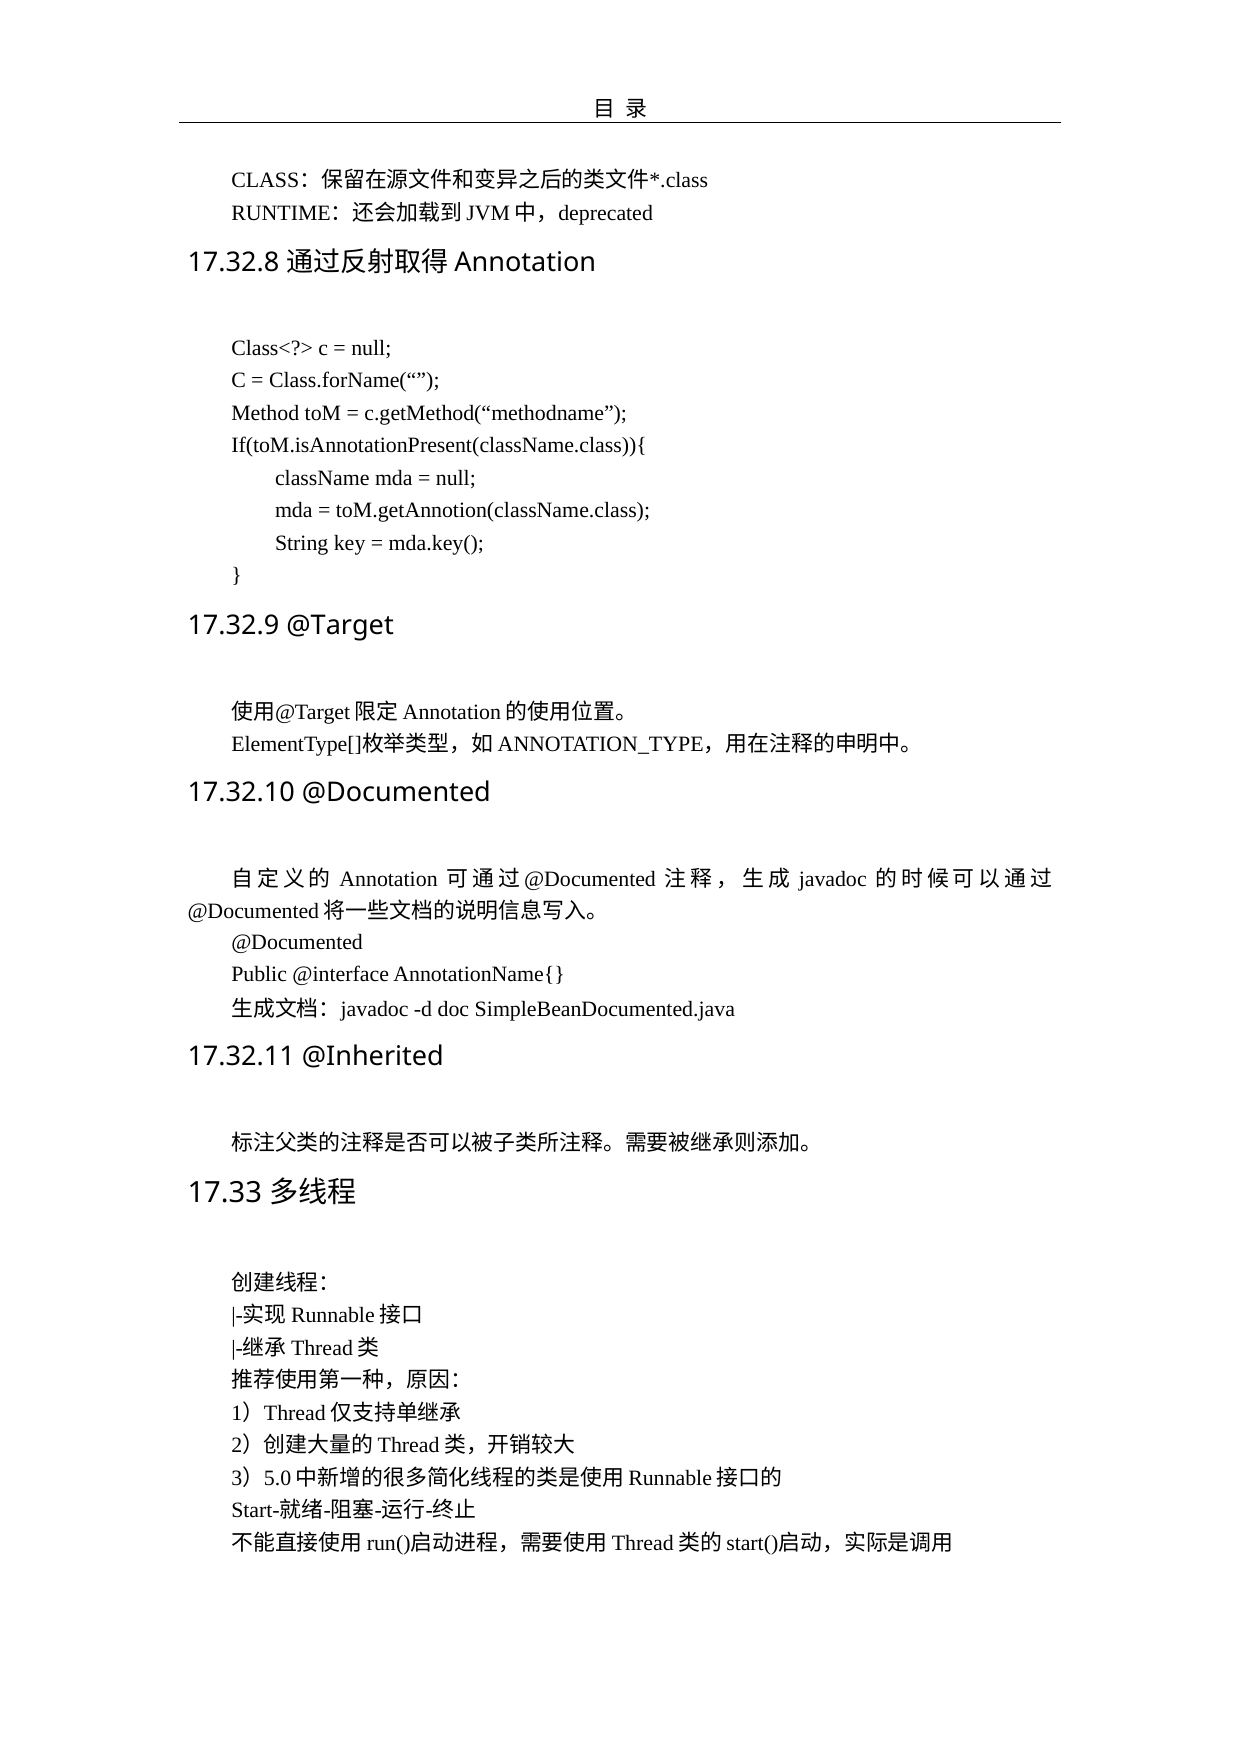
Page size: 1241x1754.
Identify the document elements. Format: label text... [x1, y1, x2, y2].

text 生成文档：javadoc -d doc SimpleBeanDocumented.java [187, 990, 1053, 1023]
text 推荐使用第一种，原因： [187, 1362, 1053, 1394]
text Start-就绪-阻塞-运行-终止 [187, 1492, 1053, 1524]
subtitle @Documented [187, 758, 1053, 823]
subtitle @Inherited [187, 1023, 1053, 1088]
text ElementType[]枚举类型，如ANNOTATION_TYPE，用在注释的申明中。 [187, 726, 1053, 758]
subtitle @Target [187, 591, 1053, 656]
text CLASS：保留在源文件和变异之后的类文件*.class [187, 162, 1053, 194]
text |-实现Runnable接口 [187, 1297, 1053, 1329]
text 3）5.0中新增的很多简化线程的类是使用Runnable接口的 [187, 1459, 1053, 1492]
text 使用@Target限定Annotation的使用位置。 [187, 693, 1053, 726]
text className mda = null; [187, 461, 1053, 494]
text Method toM = c.getMethod(“methodname”); [187, 396, 1053, 429]
text 不能直接使用run()启动进程，需要使用Thread类的start()启动，实际是调用 [187, 1524, 1053, 1557]
text @Documented [187, 925, 1053, 958]
text 标注父类的注释是否可以被子类所注释。需要被继承则添加。 [187, 1124, 1053, 1157]
text 自定义的Annotation可通过@Documented注释，生成javadoc的时候可以通过@Documented将一些文档的说明信息写入。 [187, 860, 1053, 925]
text 1）Thread仅支持单继承 [187, 1394, 1053, 1427]
text 创建线程： [187, 1264, 1053, 1297]
text Class<?> c = null; [187, 331, 1053, 364]
text String key = mda.key(); [187, 526, 1053, 559]
text Public @interface AnnotationName{} [187, 958, 1053, 990]
text If(toM.isAnnotationPresent(className.class)){ [187, 429, 1053, 461]
text |-继承Thread类 [187, 1329, 1053, 1362]
text C = Class.forName(“”); [187, 364, 1053, 396]
subtitle 通过反射取得Annotation [187, 227, 1053, 292]
text RUNTIME：还会加载到JVM中，deprecated [187, 194, 1053, 227]
text } [187, 559, 1053, 591]
text mda = toM.getAnnotion(className.class); [187, 494, 1053, 526]
subtitle 多线程 [187, 1157, 1053, 1222]
text 2）创建大量的Thread类，开销较大 [187, 1427, 1053, 1459]
